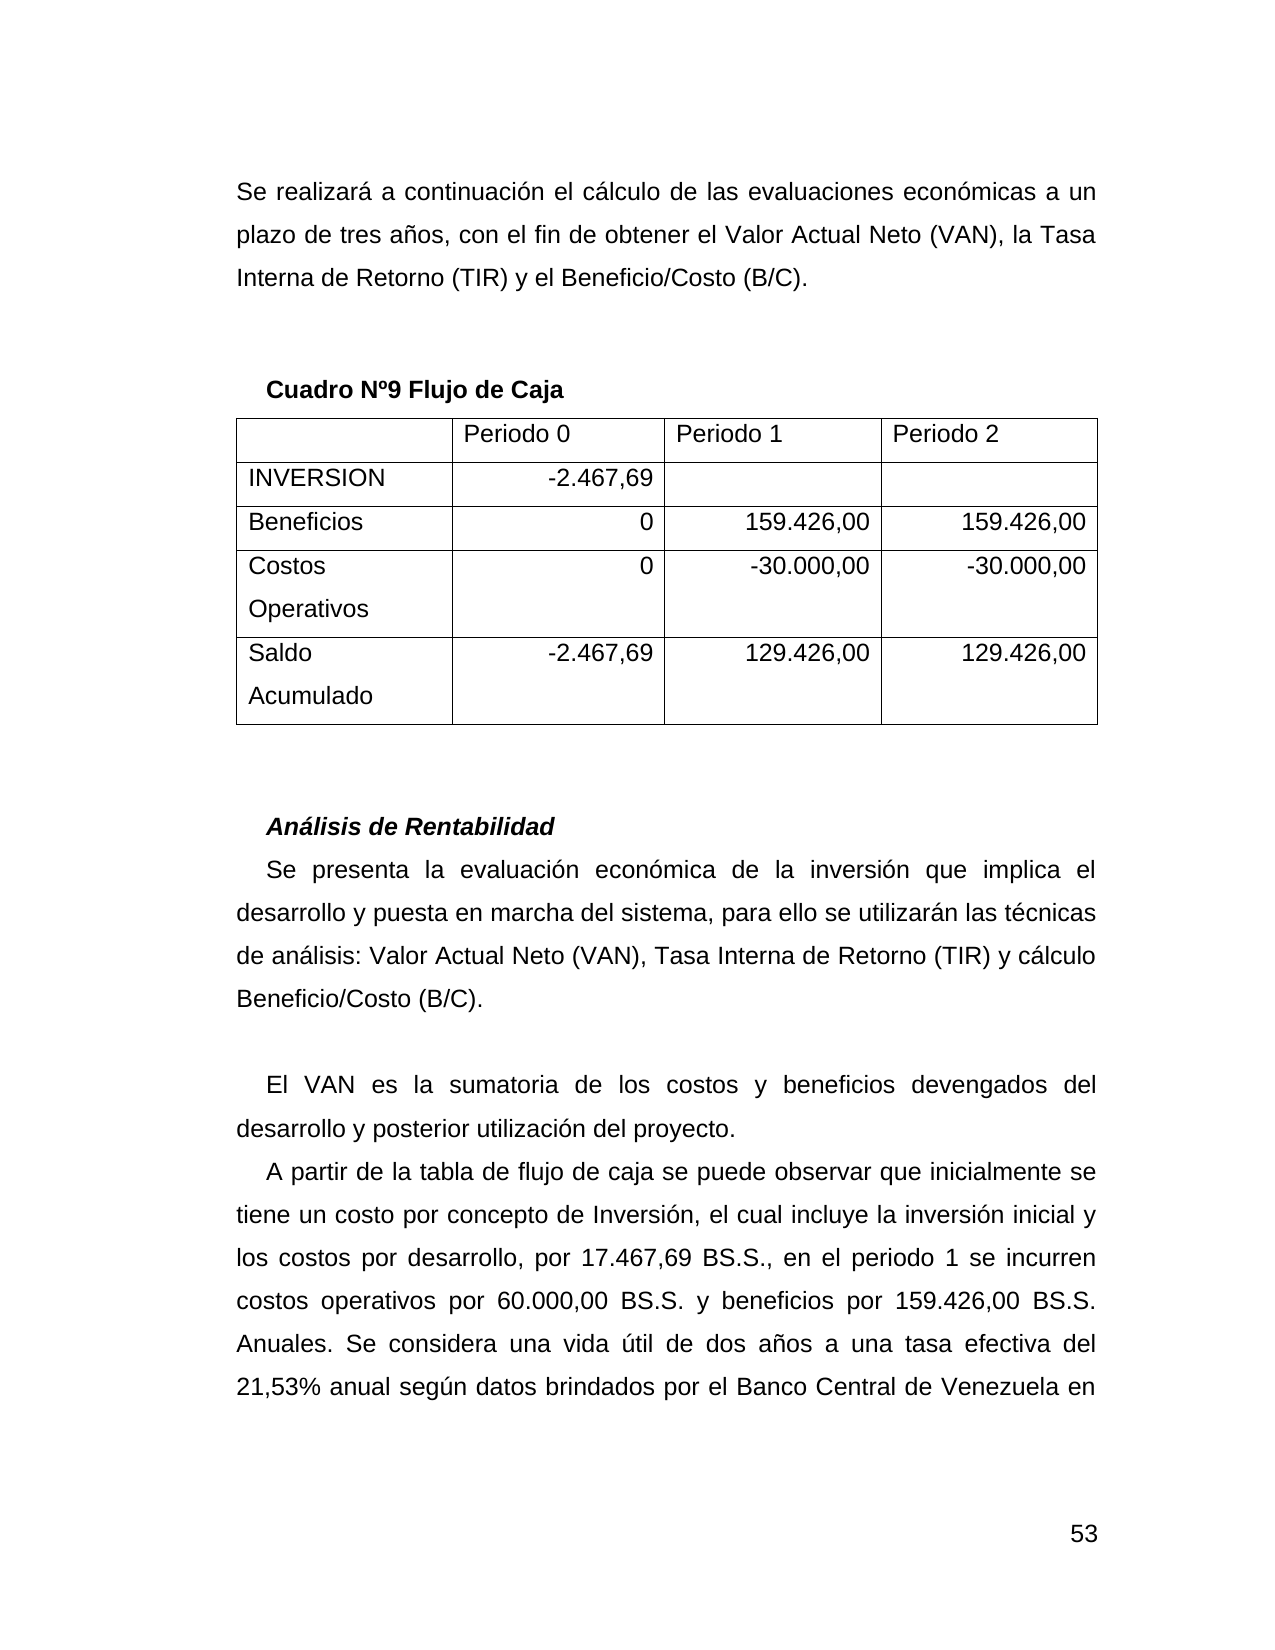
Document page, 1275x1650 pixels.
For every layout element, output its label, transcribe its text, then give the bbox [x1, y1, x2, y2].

table_cell 0 [453, 507, 664, 550]
table_cell -30.000,00 [665, 551, 881, 637]
table_cell -2.467,69 [453, 463, 664, 506]
table_header Periodo 1 [665, 419, 881, 462]
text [236, 1157, 1098, 1401]
text Se presenta la evaluación económica de la inversión que implica el desarrollo y puesta en marcha del sistema, para ello se utilizarán las técnicas de análisis: Valor Actual Neto (VAN), Tasa Interna de Retorno (TIR) y cálculo Beneficio/Costo (B/C). [236, 855, 1098, 1013]
table_header Periodo 2 [882, 419, 1097, 462]
text El VAN es la sumatoria de los costos y beneficios devengados del desarrollo y posterior utilización del proyecto. [236, 1070, 1098, 1142]
table_header [237, 419, 452, 462]
table_cell Costos Operativos [237, 551, 452, 637]
subtitle Cuadro Nº9 Flujo de Caja [236, 375, 1098, 403]
table_cell Beneficios [237, 507, 452, 550]
table_cell 0 [453, 551, 664, 637]
table_cell Saldo Acumulado [237, 638, 452, 724]
table_cell [665, 463, 881, 506]
text Análisis de Rentabilidad [236, 812, 1098, 840]
text Se realizará a continuación el cálculo de las evaluaciones económicas a un plazo de tres años, con el fin de obtener el Valor Actual Neto (VAN), la Tasa Interna de Retorno (TIR) y el Beneficio/Costo (B/C). [236, 177, 1098, 292]
table_cell [882, 463, 1097, 506]
table_cell 129.426,00 [882, 638, 1097, 724]
table_header Periodo 0 [453, 419, 664, 462]
table_cell 159.426,00 [665, 507, 881, 550]
table_cell 129.426,00 [665, 638, 881, 724]
table_cell -30.000,00 [882, 551, 1097, 637]
table_cell 159.426,00 [882, 507, 1097, 550]
table_cell -2.467,69 [453, 638, 664, 724]
table_cell INVERSION [237, 463, 452, 506]
